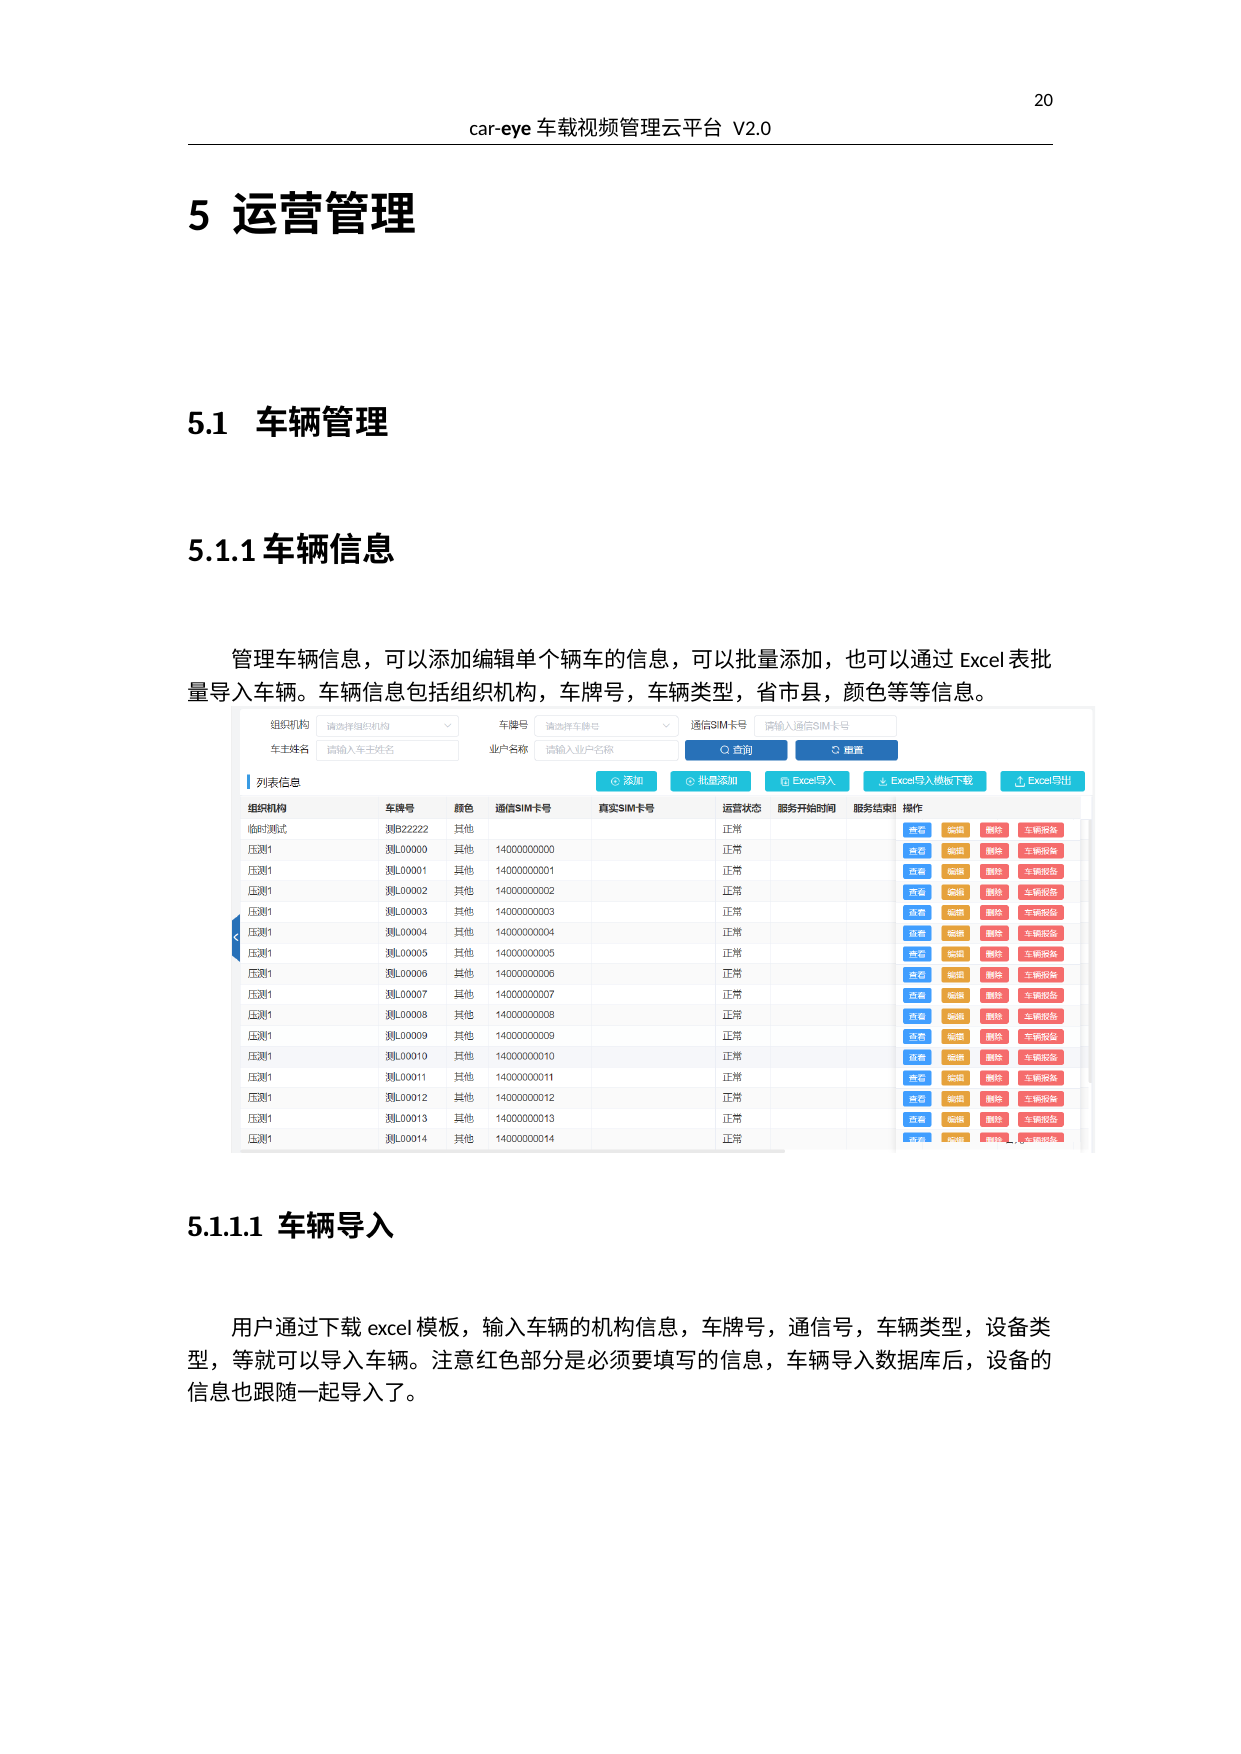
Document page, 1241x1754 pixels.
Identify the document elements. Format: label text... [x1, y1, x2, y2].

picture [231, 706, 1096, 1153]
subtitle 运营管理 [187, 162, 1053, 259]
text 管理车辆信息，可以添加编辑单个辆车的信息，可以批量添加，也可以通过Excel表批量导入车辆。车辆信息包括组织机构，车牌号，车辆类型，省市县，颜色等等信息。 [187, 642, 1053, 707]
subtitle 车辆管理 [187, 387, 1053, 452]
subtitle 车辆信息 [187, 514, 1053, 579]
subtitle 车辆导入 [187, 1191, 1053, 1256]
text 用户通过下载excel模板，输入车辆的机构信息，车牌号，通信号，车辆类型，设备类型，等就可以导入车辆。注意红色部分是必须要填写的信息，车辆导入数据库后，设备的信息也跟随一起导入了。 [187, 1310, 1053, 1407]
